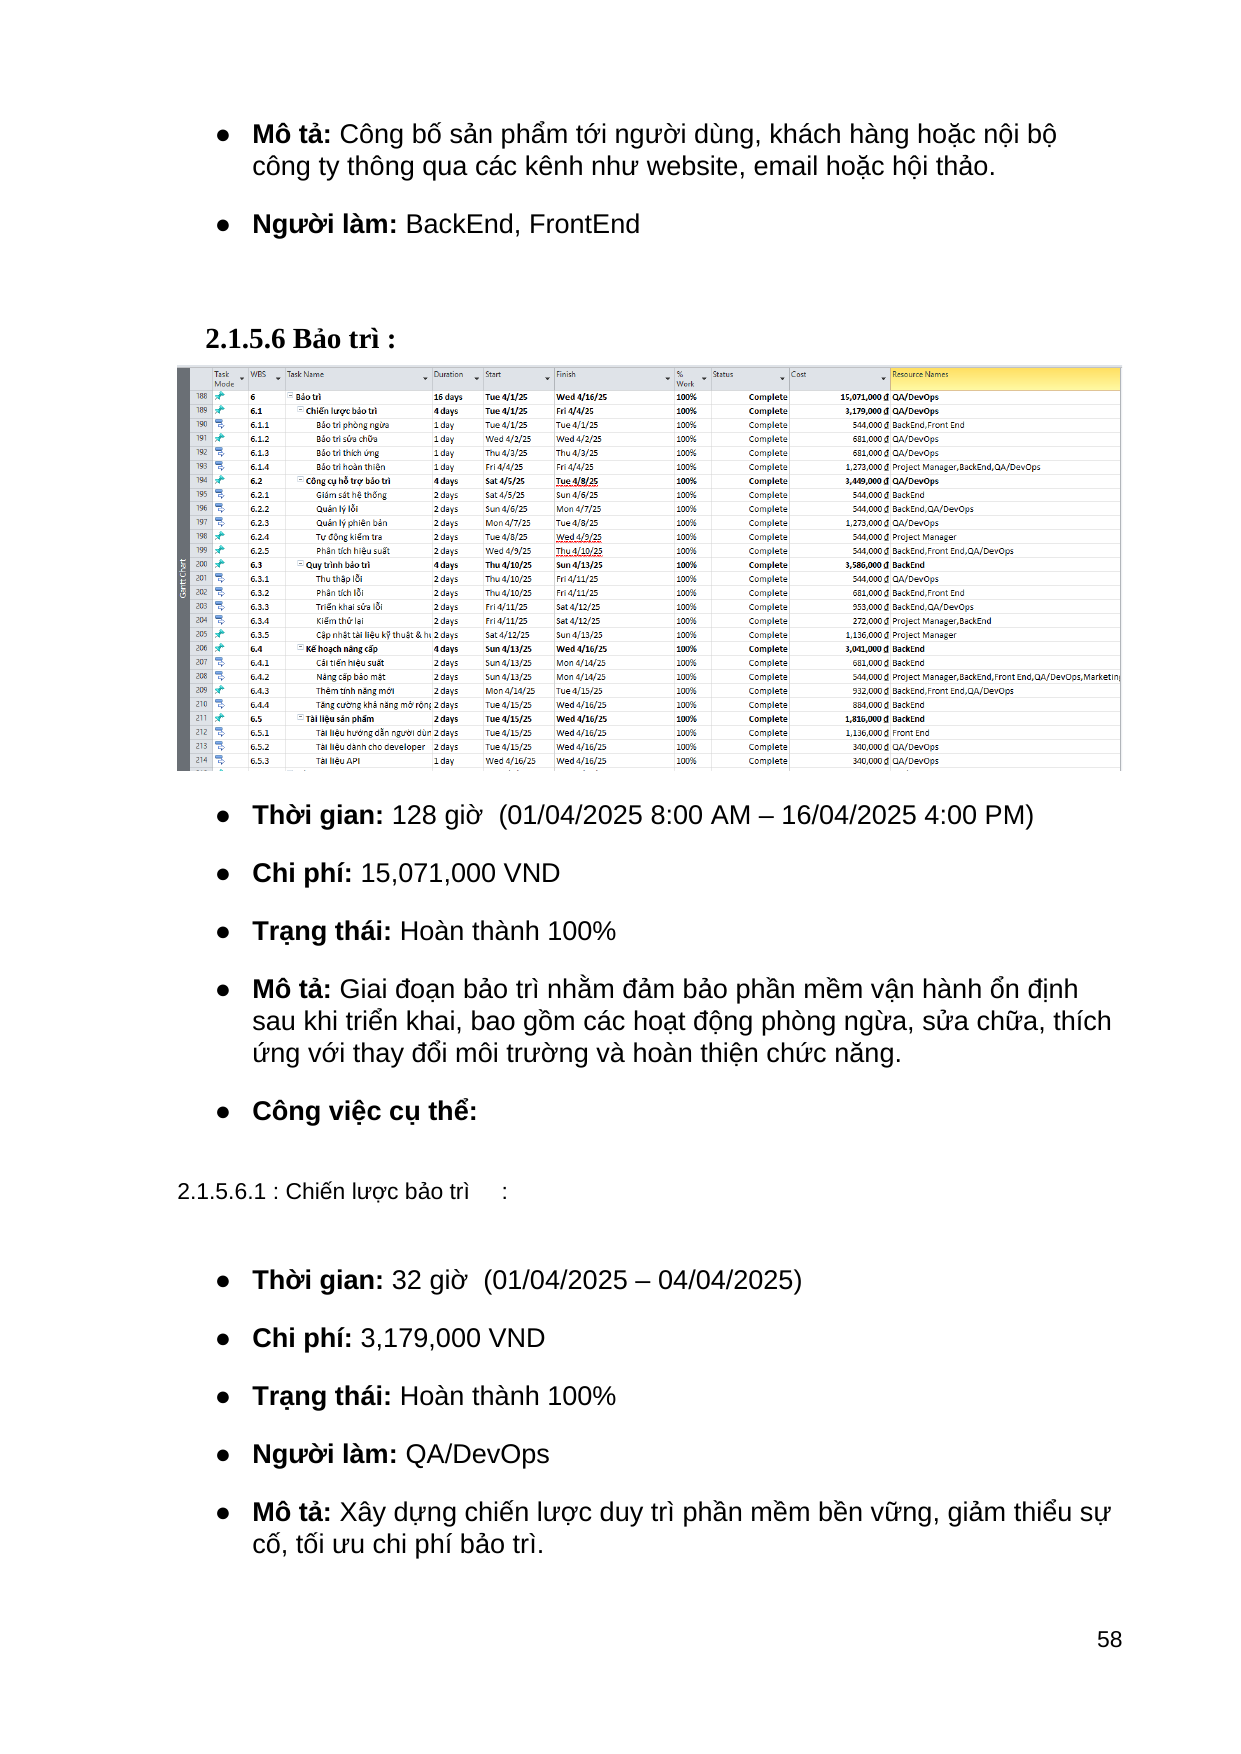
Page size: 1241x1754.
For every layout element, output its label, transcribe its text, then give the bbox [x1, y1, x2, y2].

list Trạng thái: Hoàn thành 100% [214, 1380, 1122, 1438]
list Người làm: BackEnd, FrontEnd [214, 208, 1122, 239]
list Mô tả: Xây dựng chiến lược duy trì phần mềm bền vững, giảm thiểu sự cố, tối ưu chi phí bảo trì. [214, 1496, 1122, 1559]
list Người làm: QA/DevOps [214, 1438, 1122, 1496]
list Mô tả: Công bố sản phẩm tới người dùng, khách hàng hoặc nội bộ công ty thông qua các kênh như website, email hoặc hội thảo. [214, 118, 1122, 207]
text 2.1.5.6.1 : Chiến lược bảo trì : [177, 1178, 1122, 1204]
list Trạng thái: Hoàn thành 100% [214, 915, 1122, 973]
subtitle 2.1.5.6 Bảo trì : [177, 321, 1122, 354]
list Mô tả: Giai đoạn bảo trì nhằm đảm bảo phần mềm vận hành ổn định sau khi triển khai, bao gồm các hoạt động phòng ngừa, sửa chữa, thích ứng với thay đổi môi trường và hoàn thiện chức năng. [214, 973, 1122, 1094]
list Công việc cụ thể: [214, 1094, 1122, 1152]
list Thời gian: 128 giờ (01/04/2025 8:00 AM – 16/04/2025 4:00 PM) [214, 799, 1122, 857]
list Thời gian: 32 giờ (01/04/2025 – 04/04/2025) [214, 1264, 1122, 1322]
list Chi phí: 15,071,000 VND [214, 857, 1122, 915]
list Chi phí: 3,179,000 VND [214, 1322, 1122, 1380]
picture [177, 364, 1123, 771]
